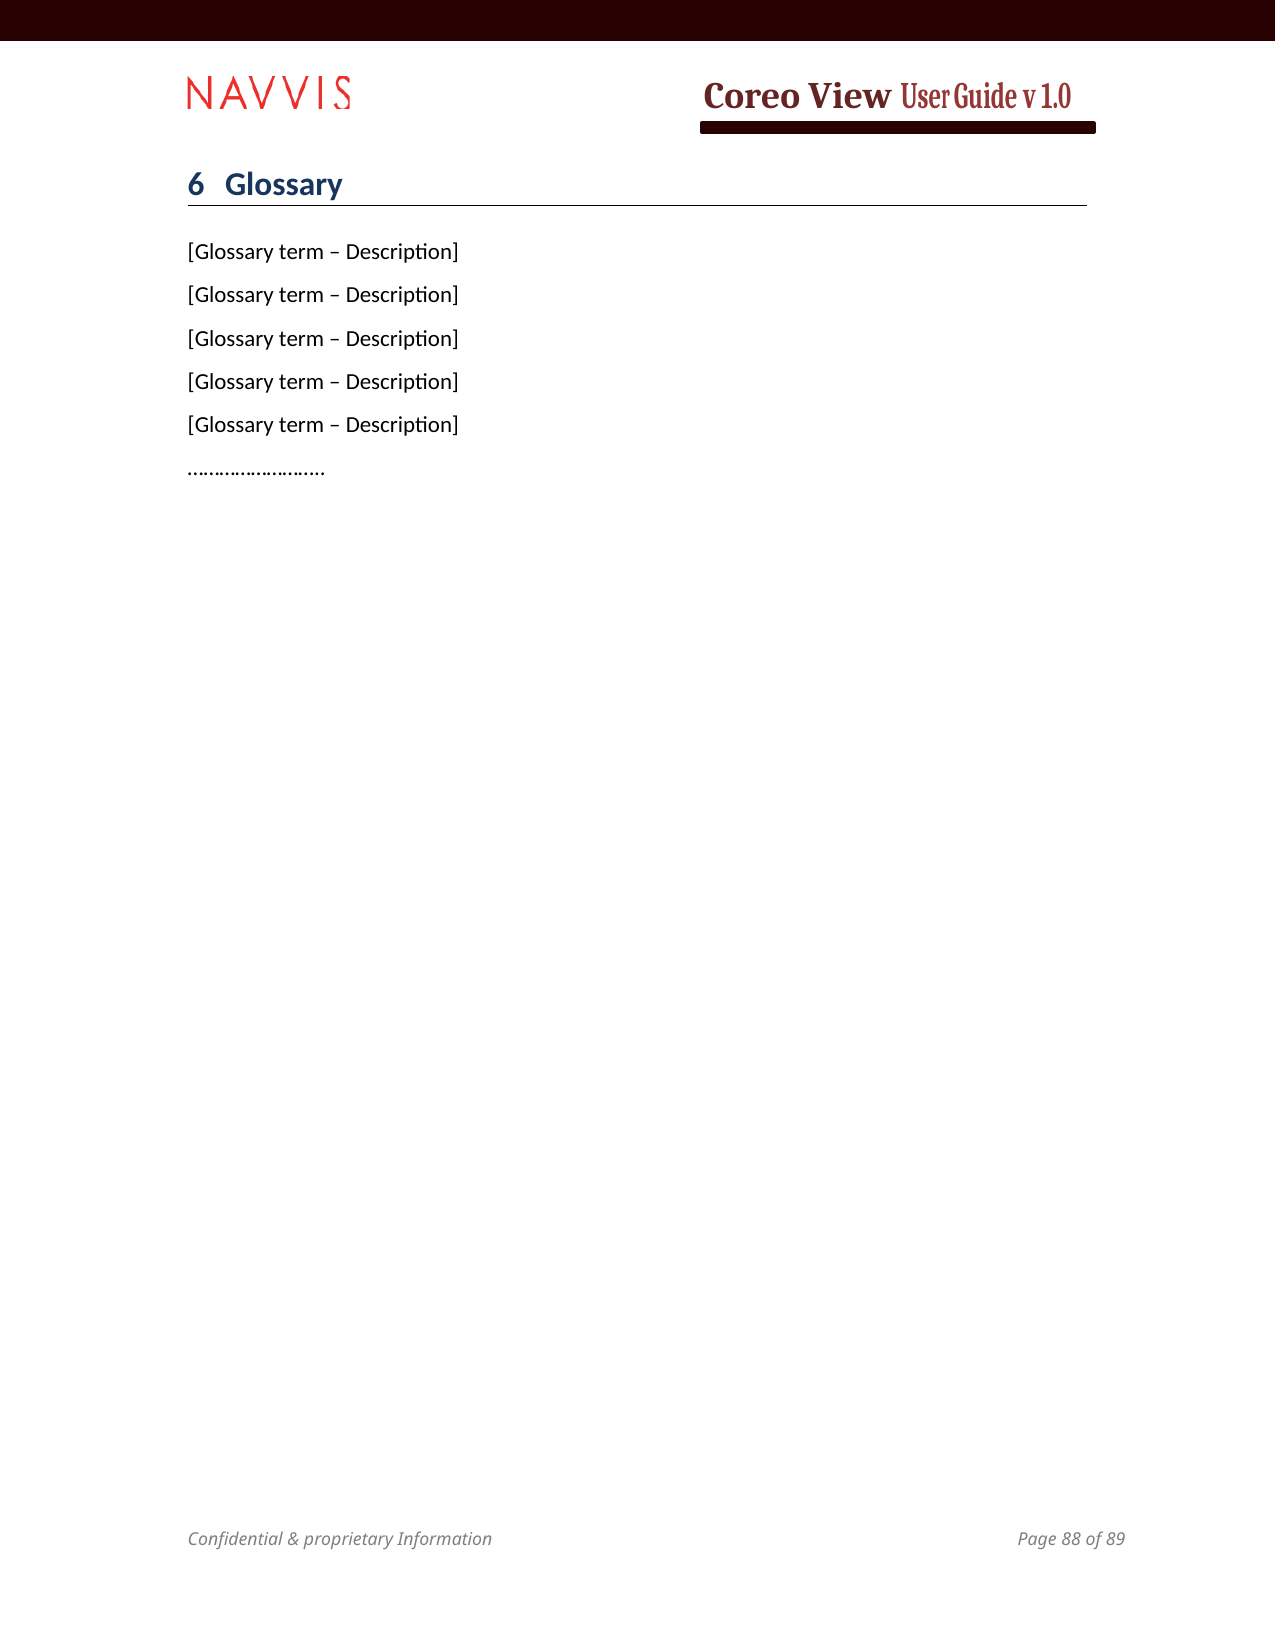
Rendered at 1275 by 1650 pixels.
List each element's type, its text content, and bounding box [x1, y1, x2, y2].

text [Glossary term – Description] [187, 410, 1087, 438]
text [Glossary term – Description] [187, 281, 1087, 309]
text [Glossary term – Description] [187, 367, 1087, 395]
text [Glossary term – Description] [187, 324, 1087, 352]
text …………………….. [187, 453, 1087, 482]
text [Glossary term – Description] [187, 237, 1087, 265]
subtitle Glossary [187, 162, 1087, 206]
